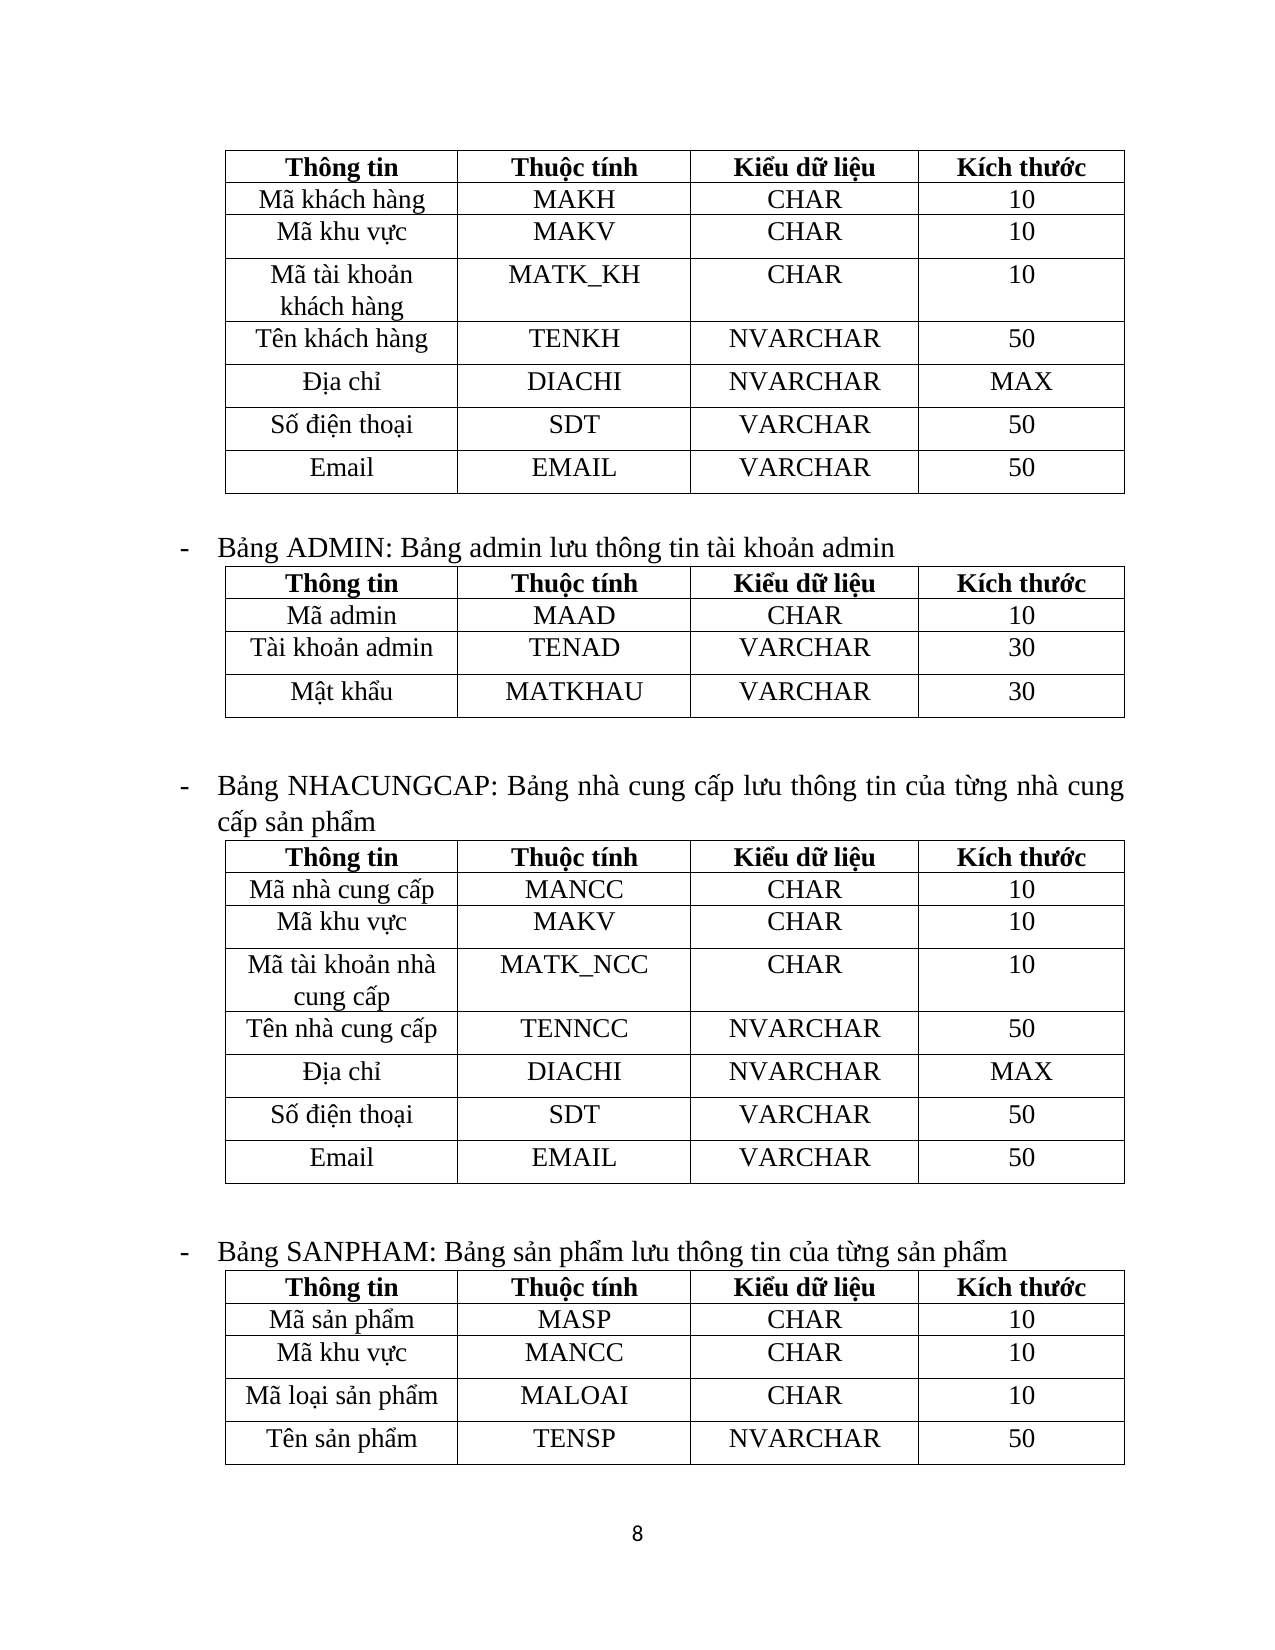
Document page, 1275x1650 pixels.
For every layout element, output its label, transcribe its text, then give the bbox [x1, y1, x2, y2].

table_cell MATK_KH [458, 259, 690, 321]
table_cell Mã nhà cung cấp [226, 873, 457, 904]
table_header Thông tin [226, 567, 457, 598]
table_cell 10 [919, 215, 1124, 257]
table_cell CHAR [691, 1304, 918, 1335]
table_cell Địa chỉ [226, 1055, 457, 1097]
list Bảng SANPHAM: Bảng sản phẩm lưu thông tin của từng sản phẩm [179, 1234, 1125, 1268]
table_cell CHAR [691, 906, 918, 947]
table_cell TENSP [458, 1422, 690, 1464]
table_cell MAX [919, 1055, 1124, 1097]
table_header Kiểu dữ liệu [691, 1271, 918, 1302]
table_cell CHAR [691, 1379, 918, 1421]
table_cell 10 [919, 906, 1124, 947]
table_cell MAKV [458, 215, 690, 257]
table_cell MANCC [458, 873, 690, 904]
table_cell NVARCHAR [691, 1012, 918, 1054]
table_cell Số điện thoại [226, 408, 457, 450]
table_header Thuộc tính [458, 841, 690, 872]
table_cell MATK_NCC [458, 949, 690, 1011]
table_cell SDT [458, 408, 690, 450]
table_cell NVARCHAR [691, 365, 918, 407]
table_cell 10 [919, 259, 1124, 321]
table_cell CHAR [691, 183, 918, 214]
table_cell 50 [919, 1422, 1124, 1464]
table_cell VARCHAR [691, 1098, 918, 1140]
table_cell VARCHAR [691, 408, 918, 450]
table_cell Mã tài khoản nhà cung cấp [226, 949, 457, 1011]
table_header Kiểu dữ liệu [691, 567, 918, 598]
table_cell MATKHAU [458, 675, 690, 717]
table_cell MASP [458, 1304, 690, 1335]
table_cell 30 [919, 632, 1124, 673]
table_cell Email [226, 1141, 457, 1183]
table_cell 10 [919, 949, 1124, 1011]
table_cell VARCHAR [691, 675, 918, 717]
table_cell MAKH [458, 183, 690, 214]
table_header Thuộc tính [458, 151, 690, 182]
table_header Thuộc tính [458, 567, 690, 598]
table_header Kích thước [919, 151, 1124, 182]
table_cell NVARCHAR [691, 322, 918, 364]
table_cell Mã tài khoản khách hàng [226, 259, 457, 321]
table_header Kích thước [919, 841, 1124, 872]
table_cell SDT [458, 1098, 690, 1140]
table_cell 10 [919, 183, 1124, 214]
list Bảng ADMIN: Bảng admin lưu thông tin tài khoản admin [179, 530, 1125, 563]
table_cell Địa chỉ [226, 365, 457, 407]
table_header Thuộc tính [458, 1271, 690, 1302]
table_cell Mã khu vực [226, 1336, 457, 1378]
table_cell MAAD [458, 599, 690, 631]
table_cell MANCC [458, 1336, 690, 1378]
table_cell 30 [919, 675, 1124, 717]
table_cell Mã khu vực [226, 215, 457, 257]
table_cell Mã loại sản phẩm [226, 1379, 457, 1421]
table_cell Tài khoản admin [226, 632, 457, 673]
table_cell VARCHAR [691, 451, 918, 493]
table_cell Tên sản phẩm [226, 1422, 457, 1464]
table_cell Tên khách hàng [226, 322, 457, 364]
table_cell 50 [919, 322, 1124, 364]
table_cell VARCHAR [691, 632, 918, 673]
table_cell Số điện thoại [226, 1098, 457, 1140]
table_cell DIACHI [458, 365, 690, 407]
table_cell TENKH [458, 322, 690, 364]
table_header Kích thước [919, 567, 1124, 598]
list Bảng NHACUNGCAP: Bảng nhà cung cấp lưu thông tin của từng nhà cung cấp sản phẩm [179, 768, 1125, 837]
table_cell CHAR [691, 215, 918, 257]
table_cell 50 [919, 451, 1124, 493]
table_cell 50 [919, 408, 1124, 450]
table_header Thông tin [226, 1271, 457, 1302]
table_cell CHAR [691, 949, 918, 1011]
table_cell 50 [919, 1141, 1124, 1183]
table_cell 10 [919, 599, 1124, 631]
table_header Kiểu dữ liệu [691, 841, 918, 872]
table_cell CHAR [691, 599, 918, 631]
table_header Kích thước [919, 1271, 1124, 1302]
table_cell TENAD [458, 632, 690, 673]
table_cell Tên nhà cung cấp [226, 1012, 457, 1054]
table_cell VARCHAR [691, 1141, 918, 1183]
table_cell Mã sản phẩm [226, 1304, 457, 1335]
table_header Kiểu dữ liệu [691, 151, 918, 182]
table_header Thông tin [226, 151, 457, 182]
table_cell 10 [919, 1336, 1124, 1378]
table_cell 10 [919, 1379, 1124, 1421]
table_cell CHAR [691, 873, 918, 904]
table_cell EMAIL [458, 1141, 690, 1183]
table_cell EMAIL [458, 451, 690, 493]
table_cell 50 [919, 1098, 1124, 1140]
table_cell Mã admin [226, 599, 457, 631]
table_cell Mã khách hàng [226, 183, 457, 214]
table_cell DIACHI [458, 1055, 690, 1097]
table_cell Email [226, 451, 457, 493]
table_cell CHAR [691, 1336, 918, 1378]
table_cell 10 [919, 1304, 1124, 1335]
table_cell NVARCHAR [691, 1422, 918, 1464]
table_header Thông tin [226, 841, 457, 872]
table_cell MAX [919, 365, 1124, 407]
table_cell CHAR [691, 259, 918, 321]
table_cell Mã khu vực [226, 906, 457, 947]
table_cell NVARCHAR [691, 1055, 918, 1097]
table_cell TENNCC [458, 1012, 690, 1054]
table_cell MALOAI [458, 1379, 690, 1421]
table_cell 50 [919, 1012, 1124, 1054]
table_cell MAKV [458, 906, 690, 947]
table_cell Mật khẩu [226, 675, 457, 717]
table_cell 10 [919, 873, 1124, 904]
